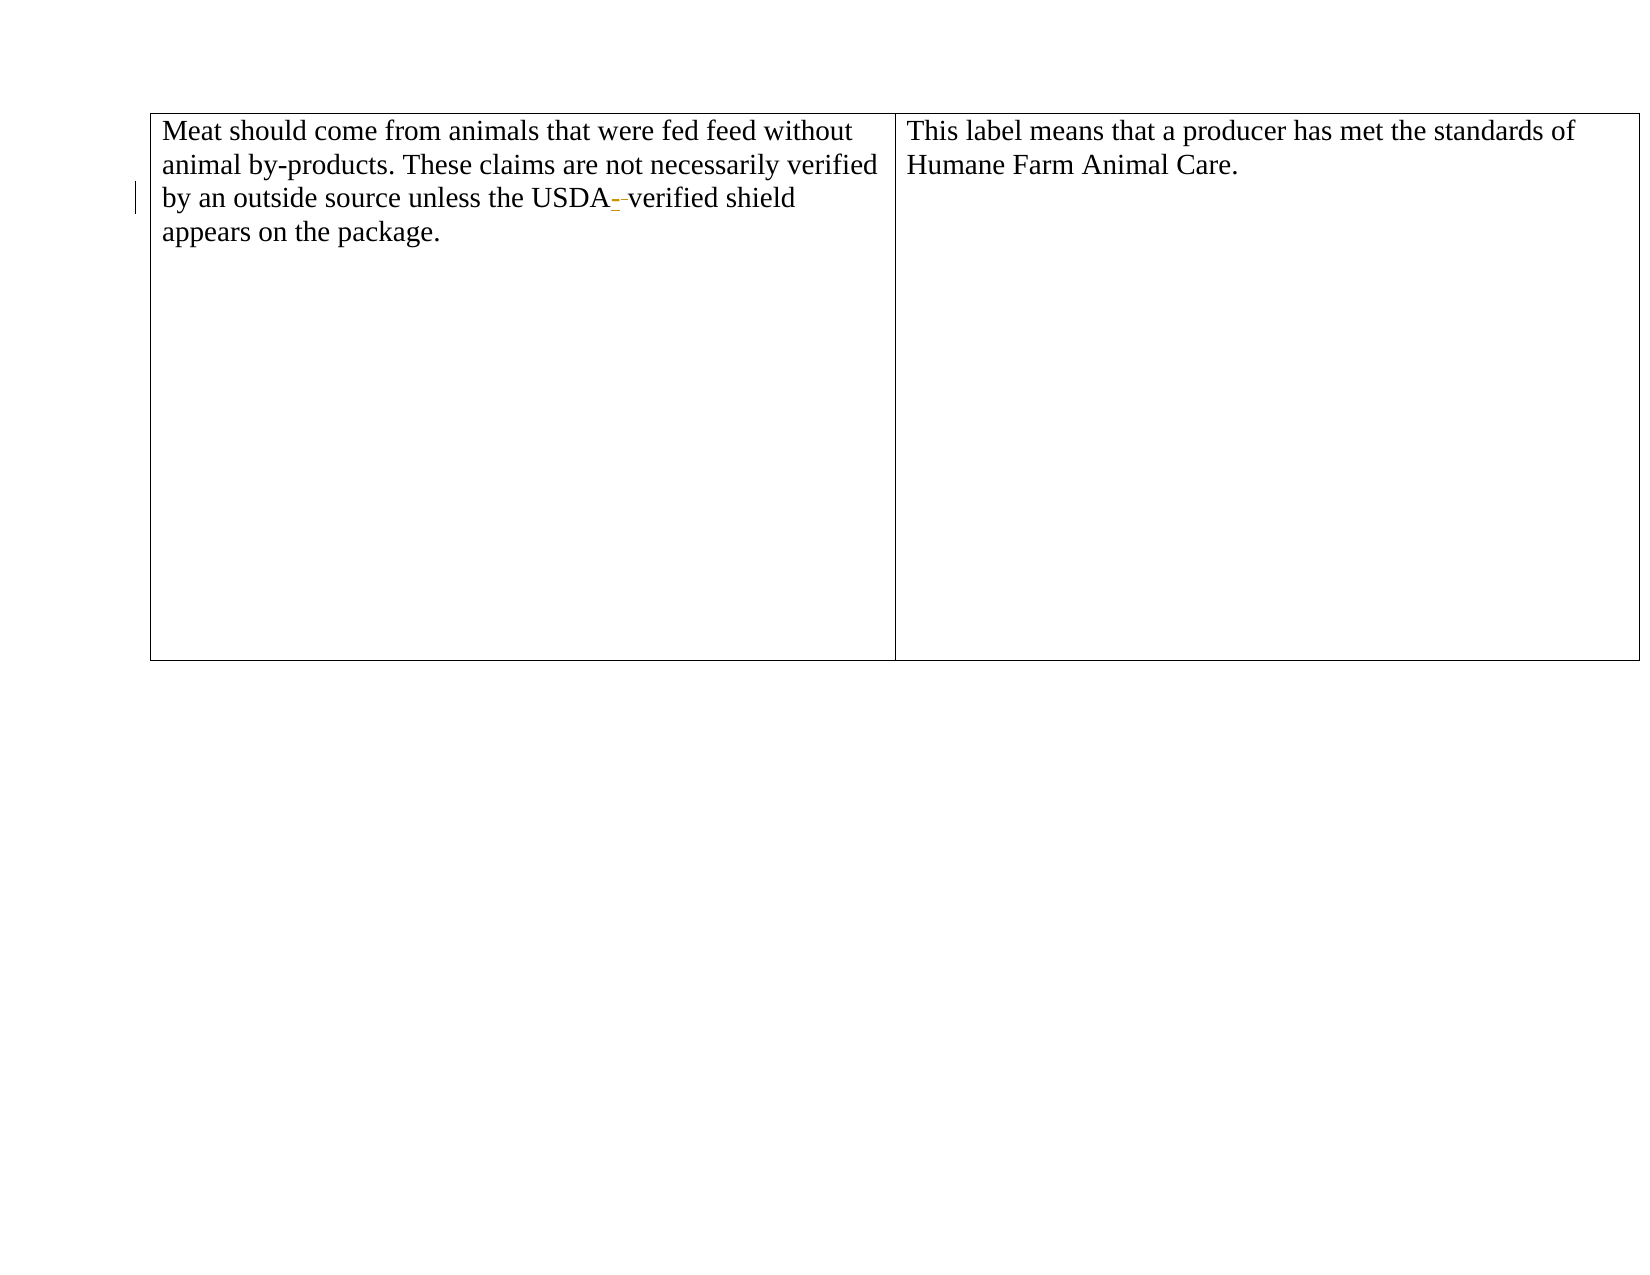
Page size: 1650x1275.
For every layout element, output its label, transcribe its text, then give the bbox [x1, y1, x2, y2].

table_header Meat should come from animals that were fed feed without animal by-products. These claims are not necessarily verified by an outside source unless the USDAverified shield appears on the package. [151, 114, 895, 660]
table_header This label means that a producer has met the standards of Humane Farm Animal Care. [896, 114, 1639, 660]
